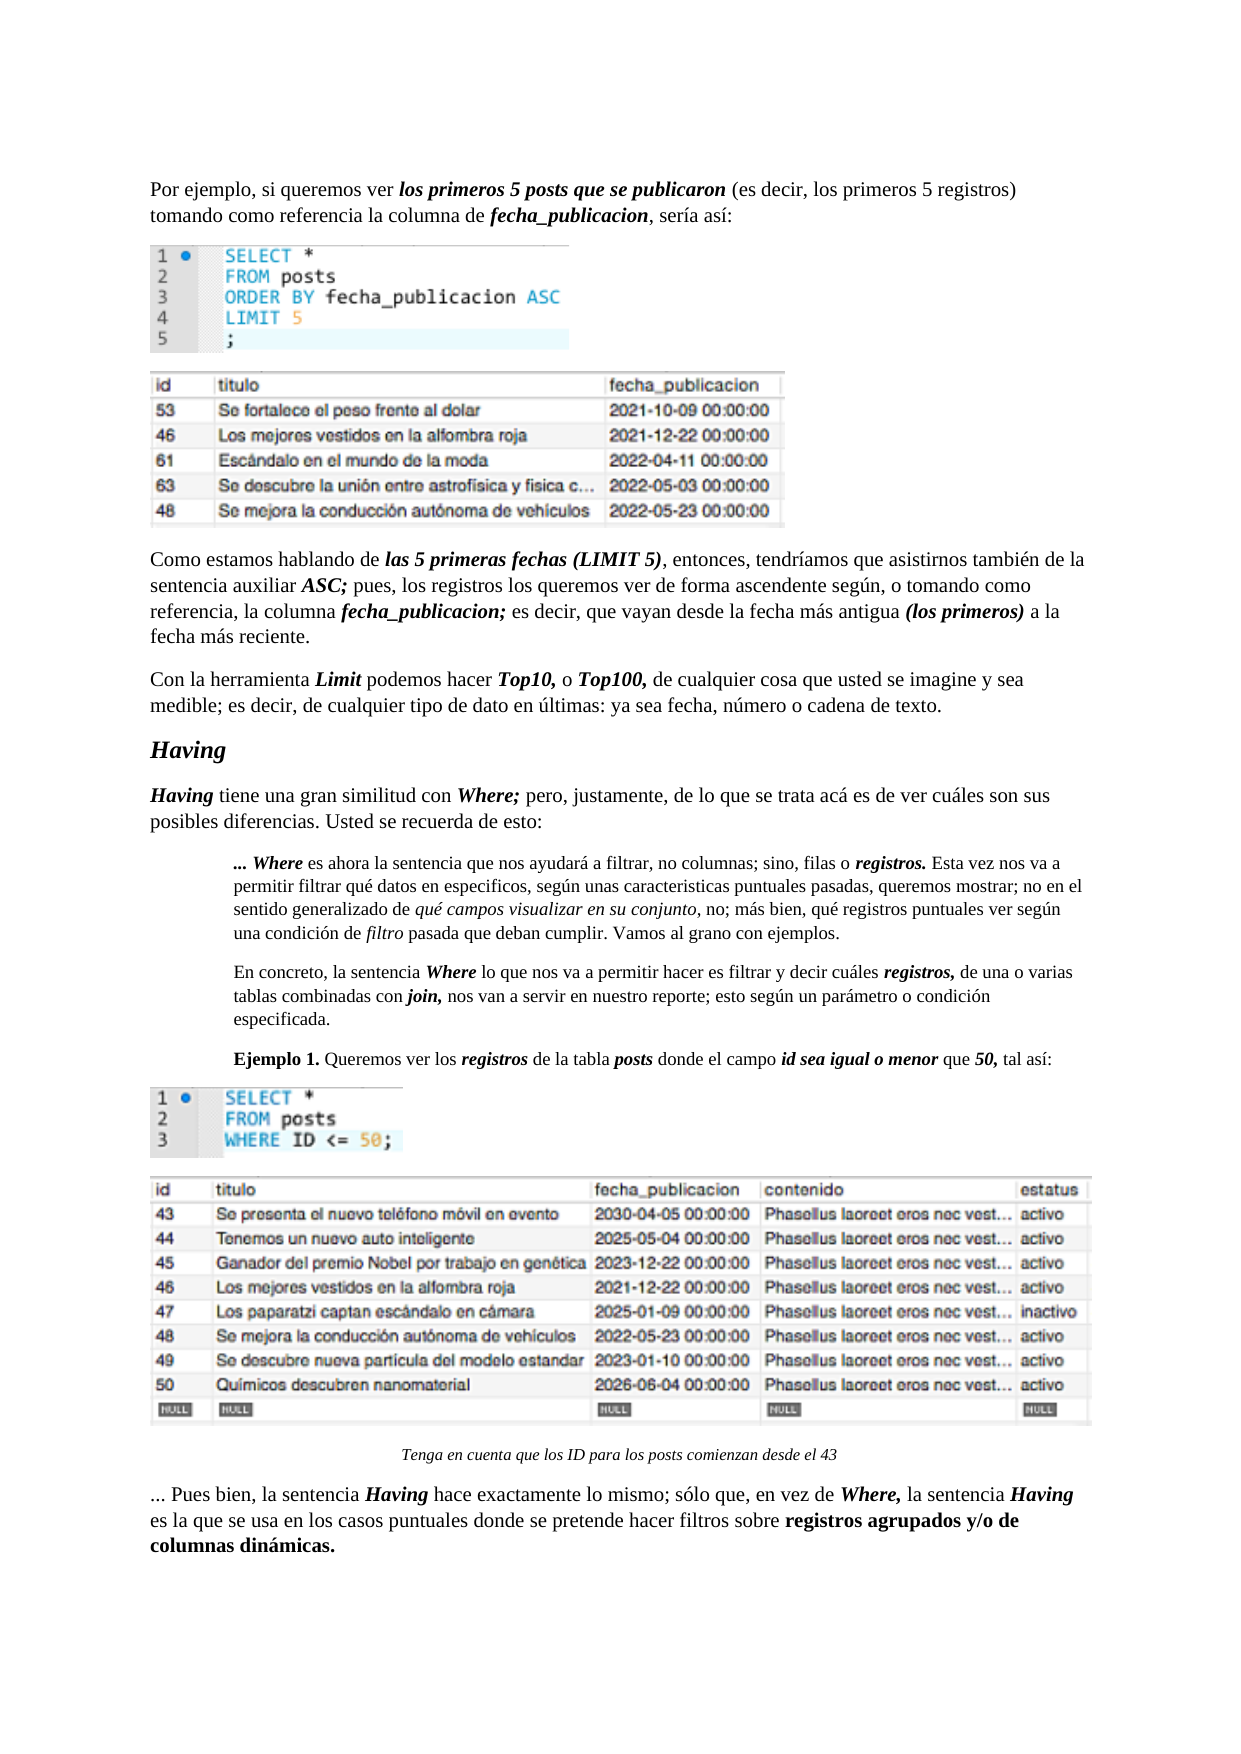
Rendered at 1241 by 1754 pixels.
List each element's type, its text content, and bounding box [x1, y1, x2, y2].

list ... Pues bien, la sentencia Having hace exactamente lo mismo; sólo que, en vez de Where, la sentencia Having es la que se usa en los casos puntuales donde se pretende hacer filtros sobre registros agrupados y/o de columnas dinámicas. [150, 1482, 1090, 1557]
picture [150, 1087, 403, 1158]
picture [150, 245, 570, 353]
list Con la herramienta Limit podemos hacer Top10, o Top100, de cualquier cosa que usted se imagine y sea medible; es decir, de cualquier tipo de dato en últimas: ya sea fecha, número o cadena de texto. [150, 667, 1090, 717]
picture [150, 371, 785, 528]
list Por ejemplo, si queremos ver los primeros 5 posts que se publicaron (es decir, los primeros 5 registros) tomando como referencia la columna de fecha_publicacion, sería así: [150, 177, 1090, 227]
list Ejemplo 1. Queremos ver los registros de la tabla posts donde el campo id sea igual o menor que 50, tal así: [233, 1048, 1090, 1069]
list Como estamos hablando de las 5 primeras fechas (LIMIT 5), entonces, tendríamos que asistirnos también de la sentencia auxiliar ASC; pues, los registros los queremos ver de forma ascendente según, o tomando como referencia, la columna fecha_publicacion; es decir, que vayan desde la fecha más antigua (los primeros) a la fecha más reciente. [150, 547, 1090, 648]
list En concreto, la sentencia Where lo que nos va a permitir hacer es filtrar y decir cuáles registros, de una o varias tablas combinadas con join, nos van a servir en nuestro reporte; esto según un parámetro o condición especificada. [233, 961, 1090, 1029]
picture [150, 1176, 1092, 1426]
list ... Where es ahora la sentencia que nos ayudará a filtrar, no columnas; sino, filas o registros. Esta vez nos va a permitir filtrar qué datos en especificos, según unas caracteristicas puntuales pasadas, queremos mostrar; no en el sentido generalizado de qué campos visualizar en su conjunto, no; más bien, qué registros puntuales ver según una condición de filtro pasada que deban cumplir. Vamos al grano con ejemplos. [233, 852, 1090, 943]
list Having [150, 736, 1090, 764]
list Tenga en cuenta que los ID para los posts comienzan desde el 43 [150, 1444, 1090, 1463]
list Having tiene una gran similitud con Where; pero, justamente, de lo que se trata acá es de ver cuáles son sus posibles diferencias. Usted se recuerda de esto: [150, 783, 1090, 833]
